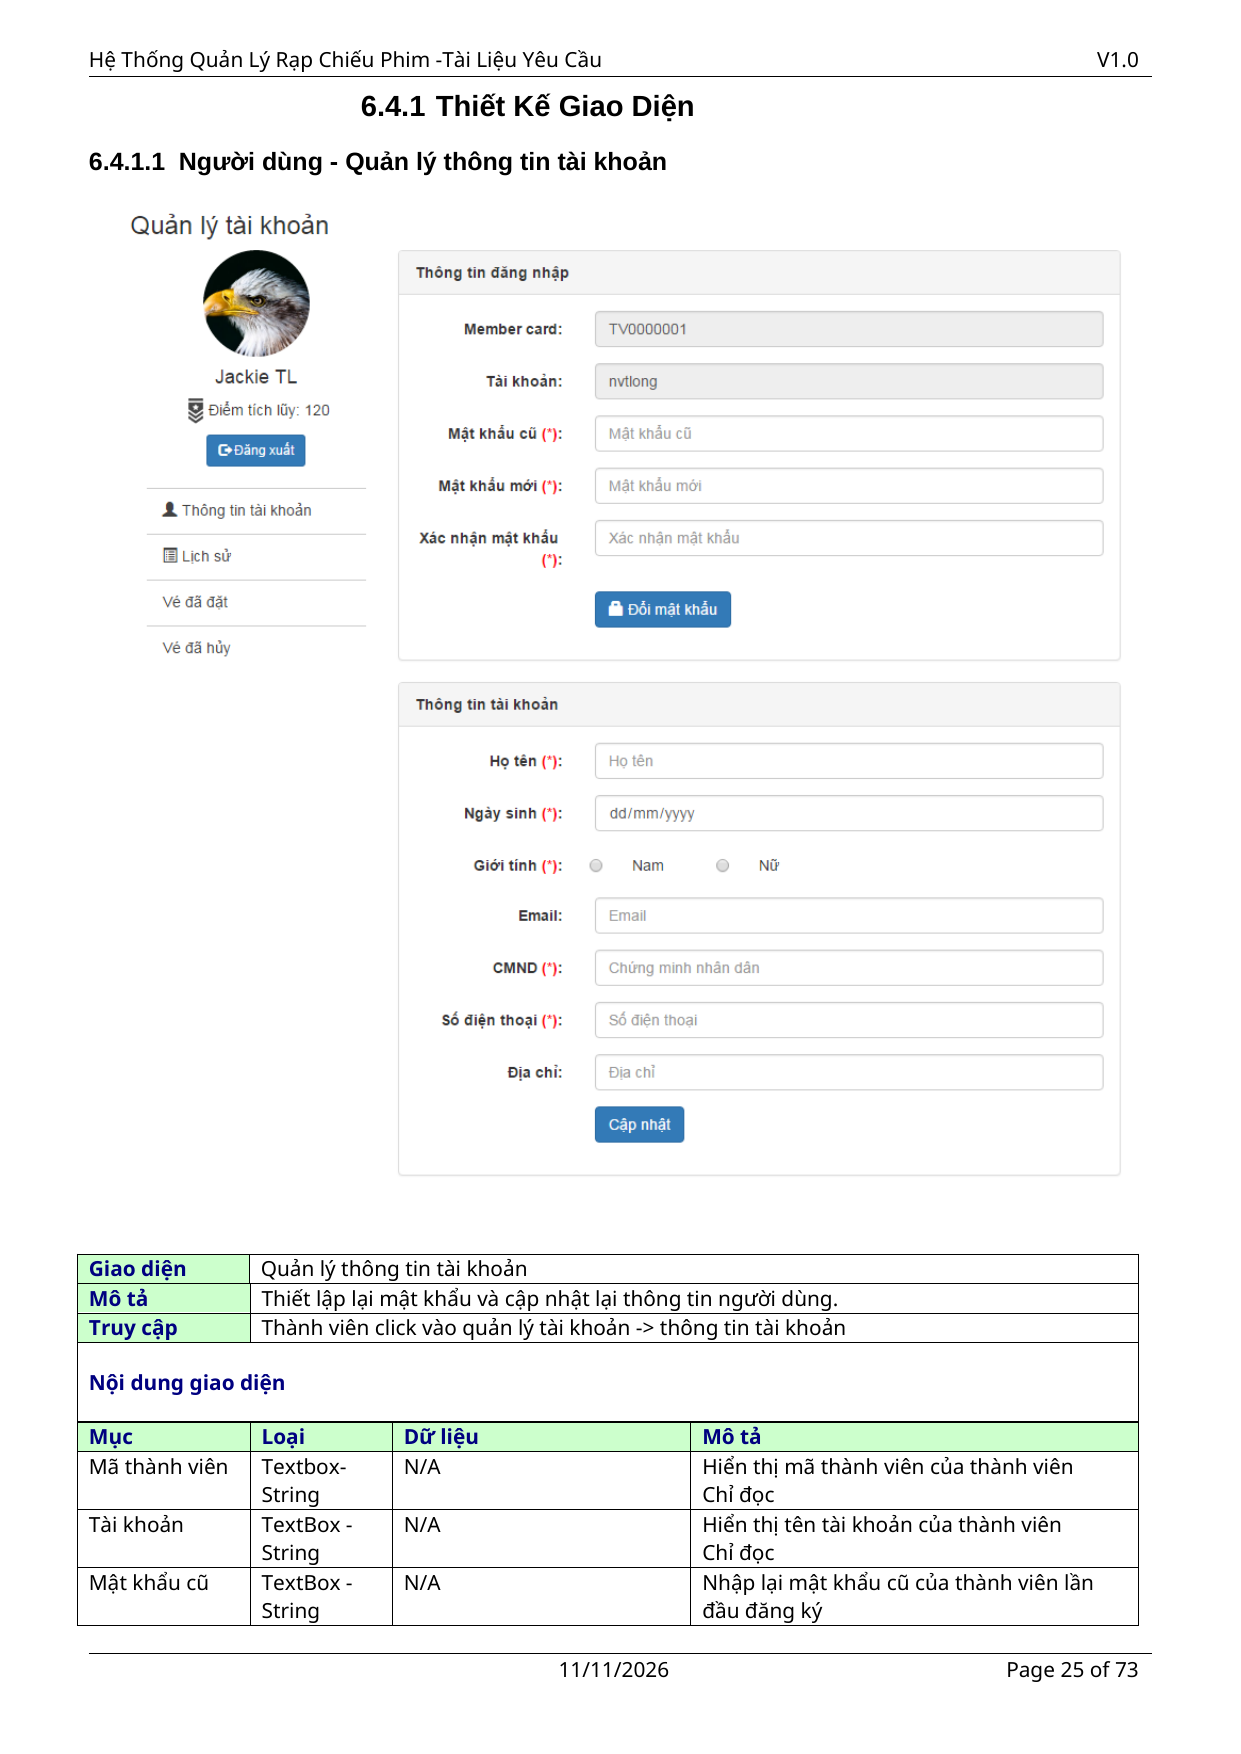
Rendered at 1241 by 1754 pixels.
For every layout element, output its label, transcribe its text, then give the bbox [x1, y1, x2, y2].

table_cell TextBox - String [251, 1510, 392, 1567]
table_cell Textbox- String [251, 1452, 392, 1509]
table_cell Mục [78, 1423, 250, 1451]
table_cell Mô tả [691, 1423, 1138, 1451]
table_cell Tài khoản [78, 1510, 250, 1567]
table_cell Hiển thị tên tài khoản của thành viên Chỉ đọc [691, 1510, 1138, 1567]
picture [116, 201, 1125, 1180]
table_cell N/A [393, 1568, 690, 1624]
subtitle Người dùng - Quản lý thông tin tài khoản [89, 147, 1152, 176]
table_cell Thành viên click vào quản lý tài khoản -> thông tin tài khoản [251, 1314, 1138, 1342]
table_cell N/A [393, 1510, 690, 1567]
table_cell Hiển thị mã thành viên của thành viên Chỉ đọc [691, 1452, 1138, 1509]
table_cell Loại [251, 1423, 392, 1451]
table_cell Nội dung giao diện [78, 1343, 1138, 1421]
table_cell Truy cập [78, 1314, 250, 1342]
table_cell Dữ liệu [393, 1423, 690, 1451]
subtitle Thiết Kế Giao Diện [361, 89, 1152, 122]
table_cell TextBox - String [251, 1568, 392, 1624]
table_header Quản lý thông tin tài khoản [250, 1255, 1138, 1283]
table_cell Mã thành viên [78, 1452, 250, 1509]
table_cell Thiết lập lại mật khẩu và cập nhật lại thông tin người dùng. [251, 1284, 1138, 1312]
table_cell Mật khẩu cũ [78, 1568, 250, 1624]
table_header Giao diện [78, 1255, 249, 1283]
table_cell Mô tả [78, 1284, 250, 1312]
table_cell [691, 1568, 1138, 1624]
table_cell N/A [393, 1452, 690, 1509]
